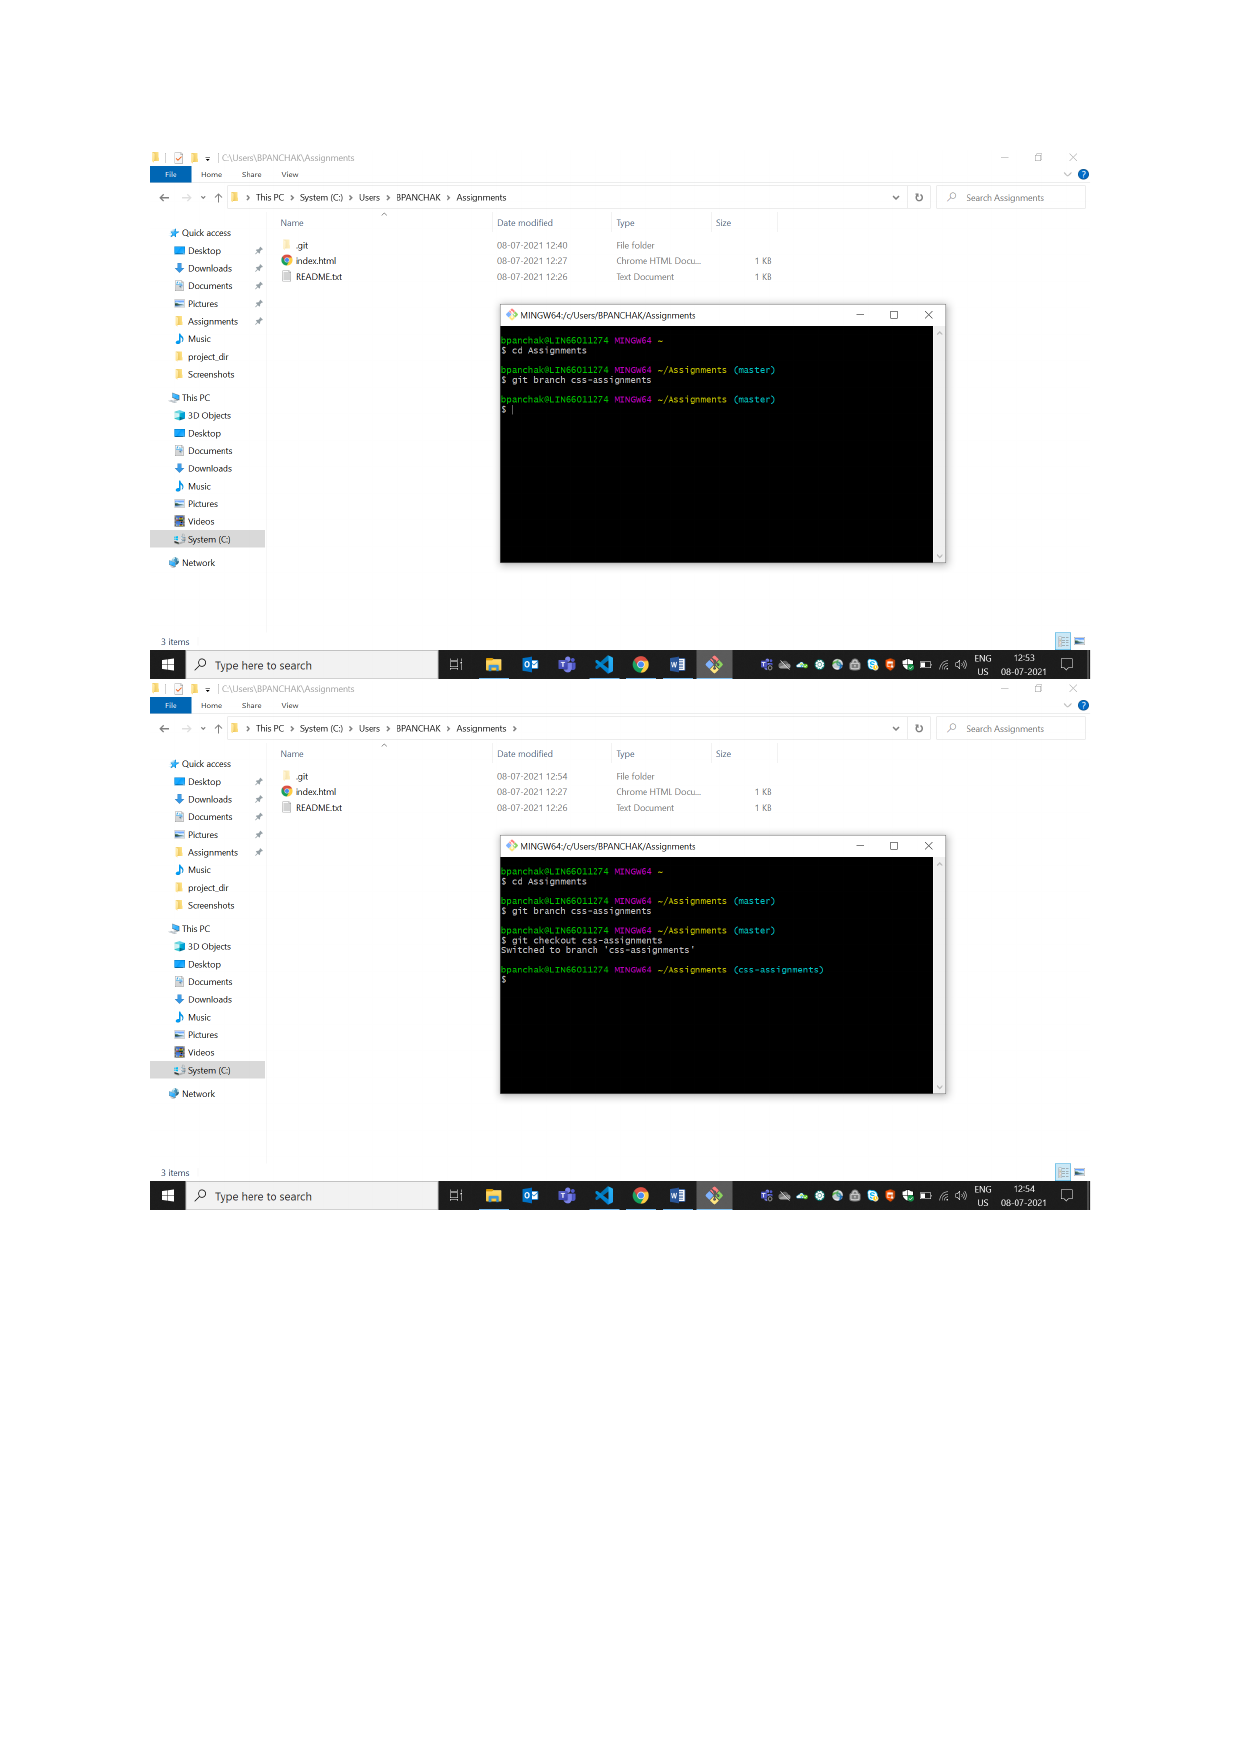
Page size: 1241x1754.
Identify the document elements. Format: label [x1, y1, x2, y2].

picture [150, 681, 1091, 1210]
picture [150, 150, 1091, 679]
